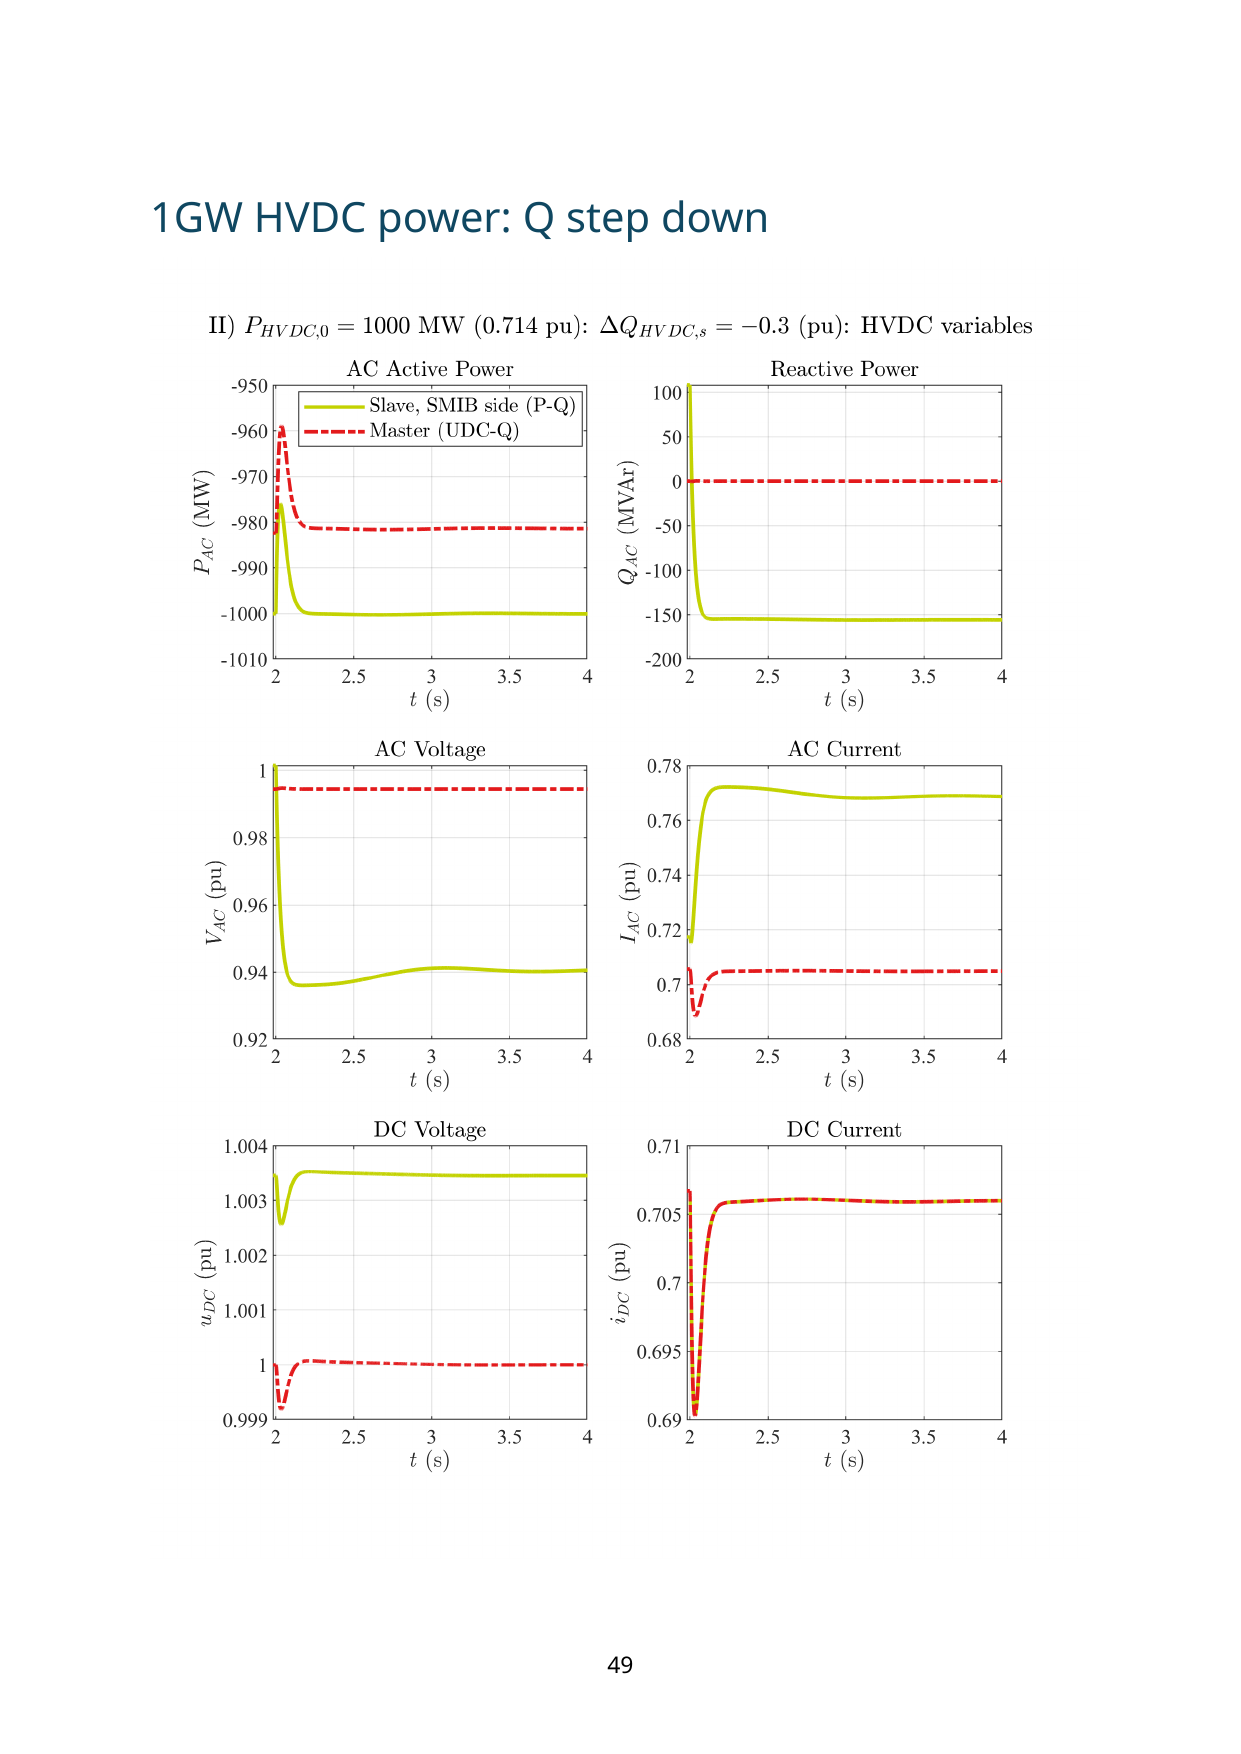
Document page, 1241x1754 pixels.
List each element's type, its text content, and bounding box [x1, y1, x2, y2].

subtitle 1GW HVDC power: Q step down [150, 187, 1090, 244]
picture [150, 257, 1091, 1559]
